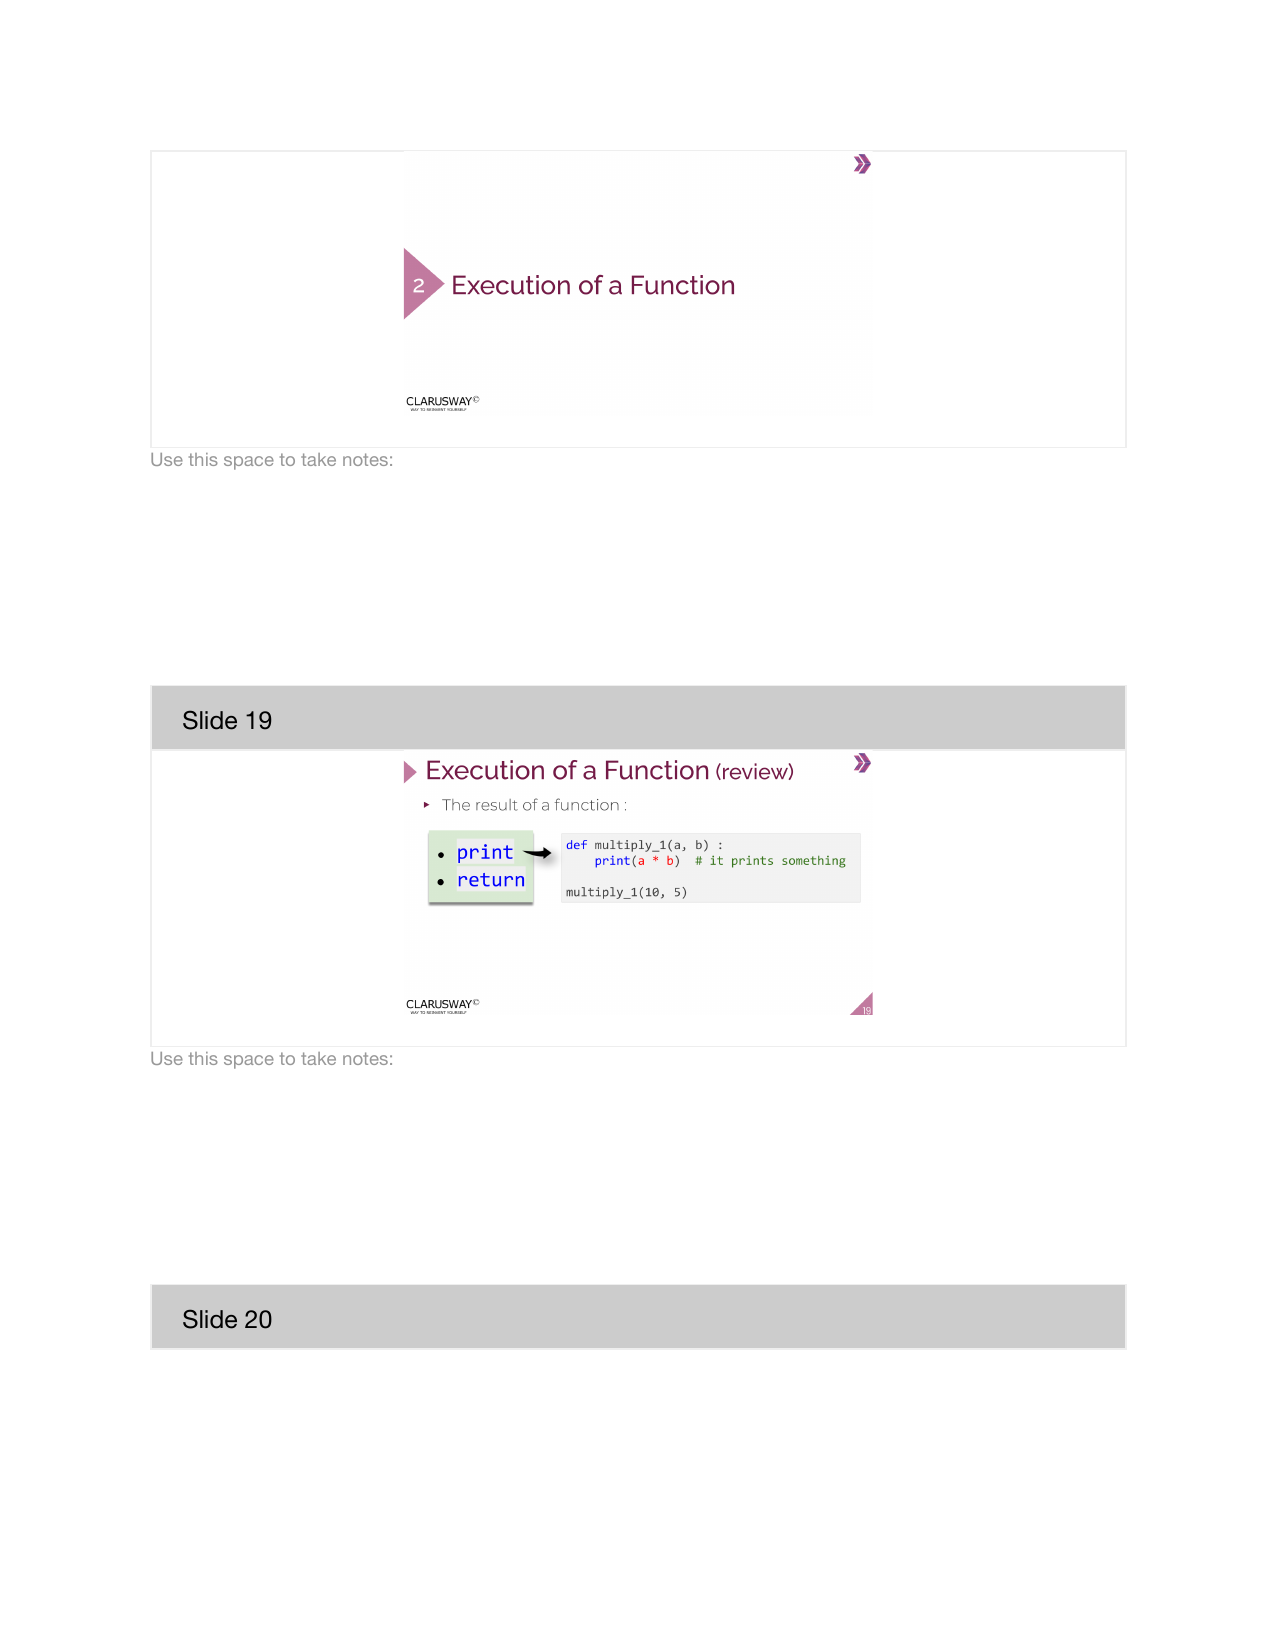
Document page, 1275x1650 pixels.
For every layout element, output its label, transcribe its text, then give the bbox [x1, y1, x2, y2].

text Use this space to take notes: [150, 1047, 1125, 1071]
table_header Slide 19 [152, 686, 1125, 749]
picture [403, 151, 873, 416]
table_cell [152, 751, 1125, 1046]
table_header Slide 20 [152, 1285, 1125, 1348]
table_cell [152, 152, 1125, 447]
text Use this space to take notes: [150, 448, 1125, 472]
picture [403, 750, 873, 1015]
